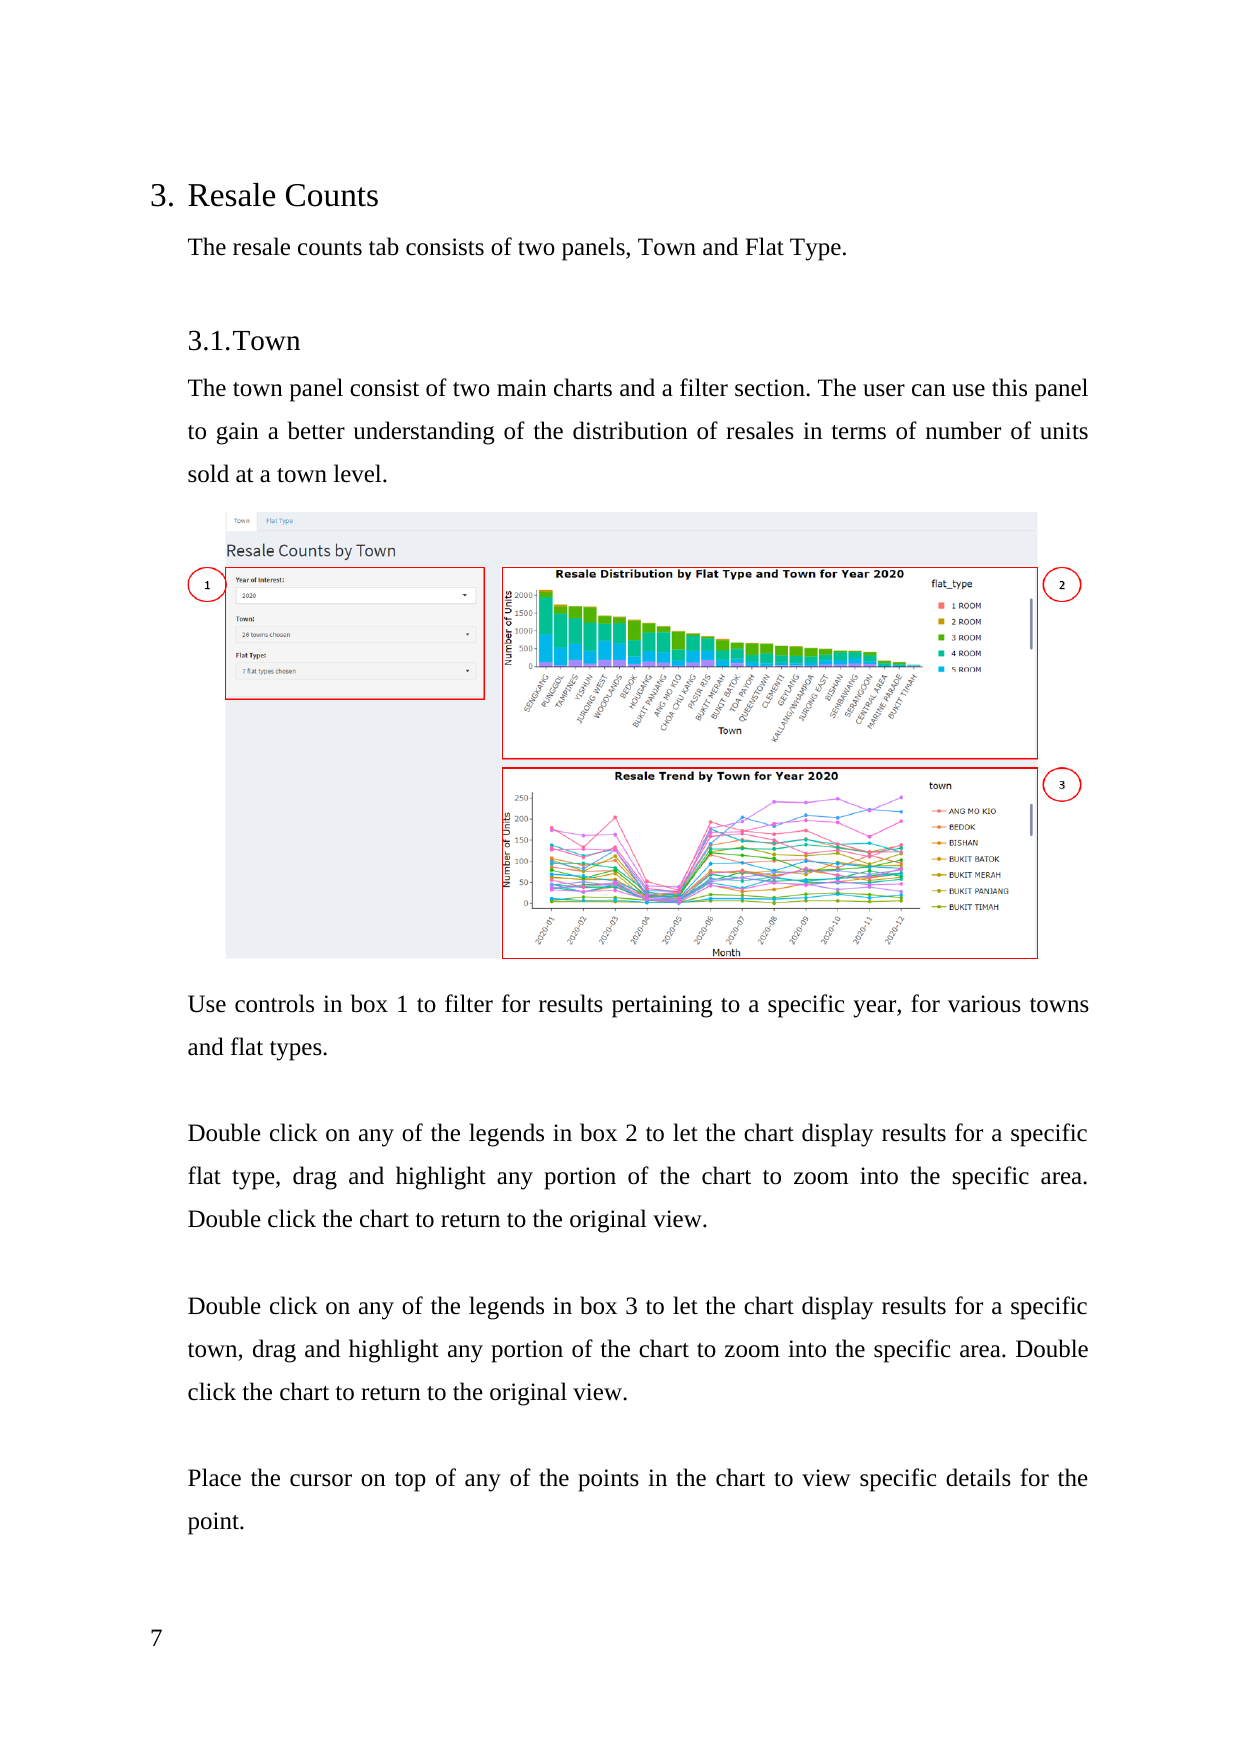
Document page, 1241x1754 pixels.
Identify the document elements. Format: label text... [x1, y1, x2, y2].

text The town panel consist of two main charts and a filter section. The user can use this panel to gain a better understanding of the distribution of resales in terms of number of units sold at a town level. [187, 373, 1090, 488]
subtitle Town [187, 323, 1090, 356]
picture [187, 512, 1085, 961]
text Double click on any of the legends in box 3 to let the chart display results for a specific town, drag and highlight any portion of the chart to zoom into the specific area. Double click the chart to return to the original view. [187, 1291, 1090, 1406]
text Place the cursor on top of any of the points in the chart to view specific details for the point. [187, 1463, 1090, 1535]
text The resale counts tab consists of two panels, Town and Flat Type. [187, 232, 1090, 261]
subtitle Resale Counts [150, 175, 1090, 213]
text Double click on any of the legends in box 2 to let the chart display results for a specific flat type, drag and highlight any portion of the chart to zoom into the specific area. Double click the chart to return to the original view. [187, 1118, 1090, 1233]
